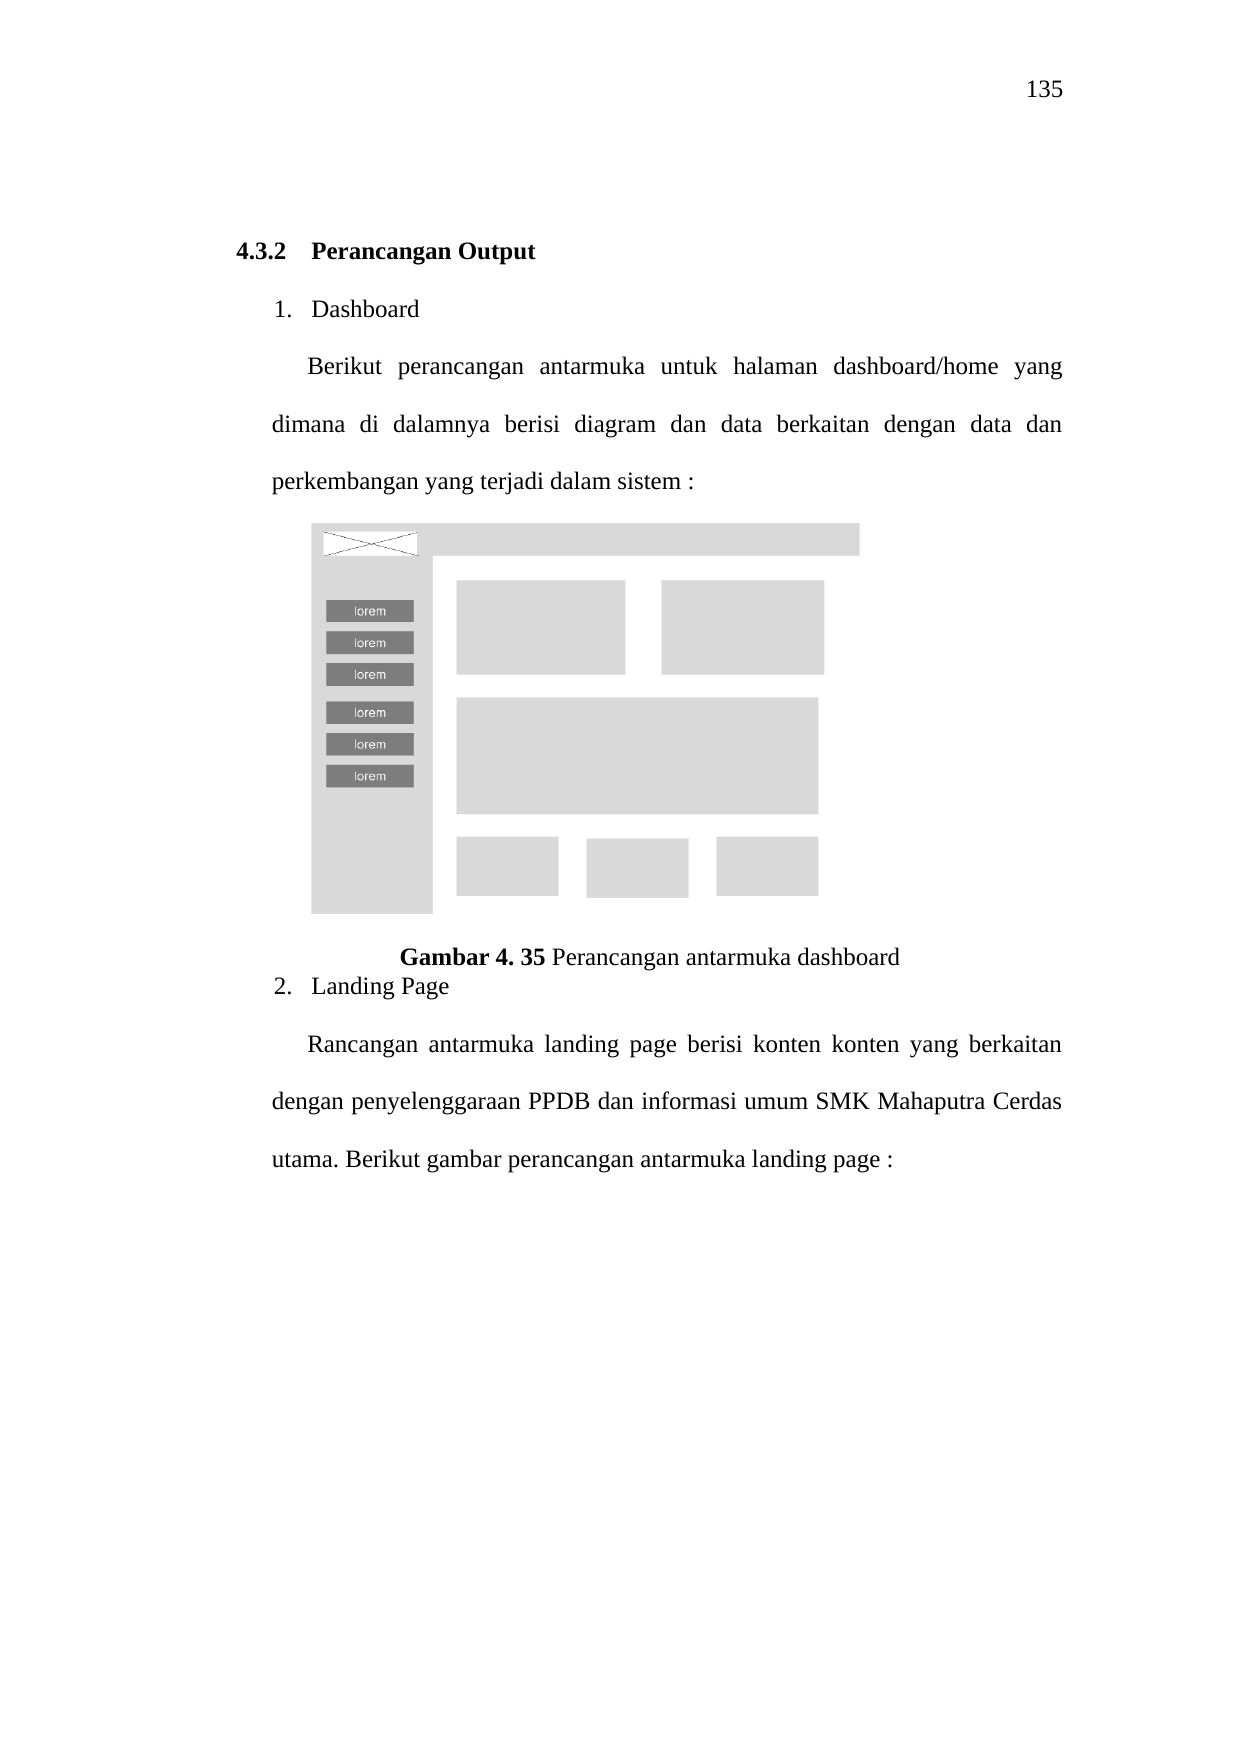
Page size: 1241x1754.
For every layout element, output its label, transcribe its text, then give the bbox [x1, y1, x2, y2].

picture [311, 523, 860, 914]
list Perancangan Output [236, 236, 1063, 265]
text Berikut perancangan antarmuka untuk halaman dashboard/home yang dimana di dalamnya berisi diagram dan data berkaitan dengan data dan perkembangan yang terjadi dalam sistem : [272, 351, 1063, 495]
text Rancangan antarmuka landing page berisi konten konten yang berkaitan dengan penyelenggaraan PPDB dan informasi umum SMK Mahaputra Cerdas utama. Berikut gambar perancangan antarmuka landing page : [272, 1029, 1063, 1172]
list Dashboard [274, 294, 1063, 322]
list Landing Page [274, 971, 1063, 1000]
